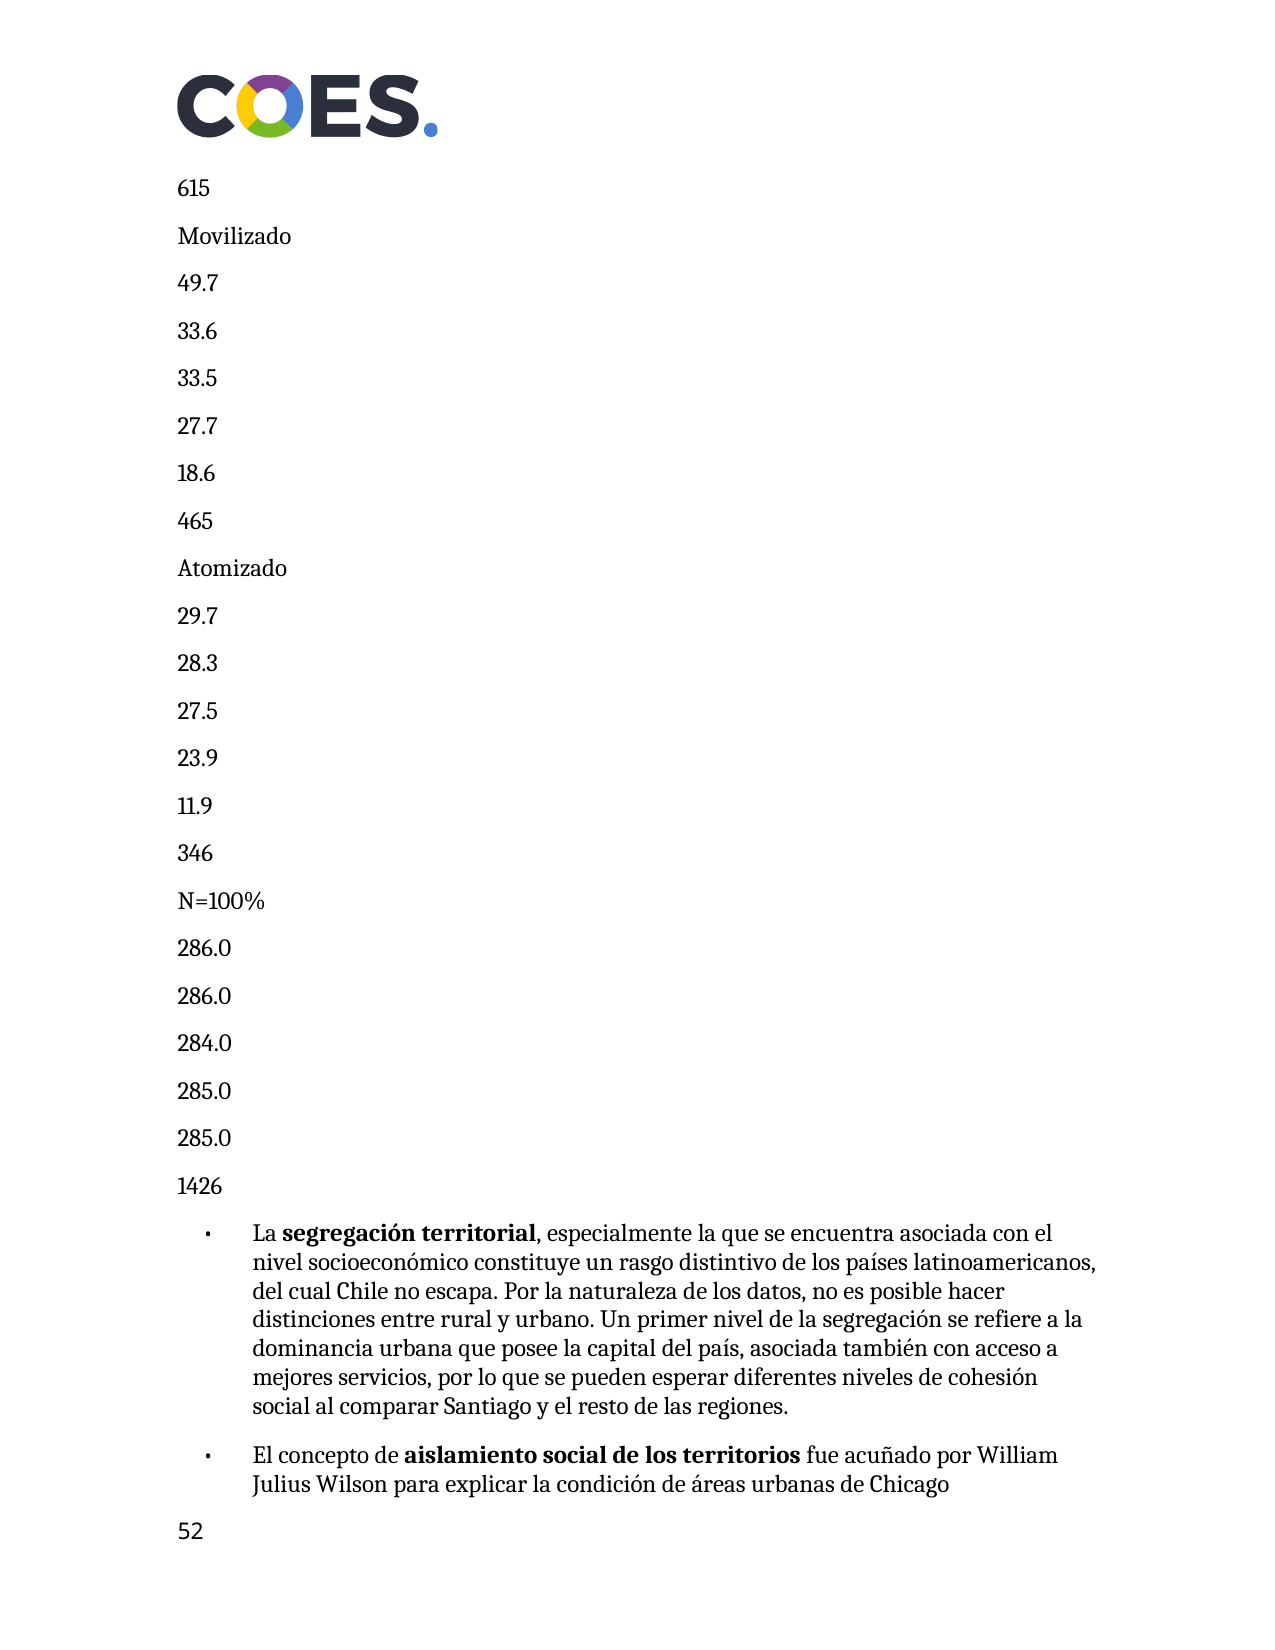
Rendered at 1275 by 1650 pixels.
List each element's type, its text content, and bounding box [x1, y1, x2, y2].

text 28.3 [177, 649, 1098, 678]
text 33.6 [177, 317, 1098, 345]
text 23.9 [177, 744, 1098, 773]
text 29.7 [177, 602, 1098, 630]
text 27.5 [177, 697, 1098, 725]
text 27.7 [177, 412, 1098, 440]
text 285.0 [177, 1077, 1098, 1105]
text 33.5 [177, 364, 1098, 393]
text 284.0 [177, 1029, 1098, 1058]
text 615 [177, 174, 1098, 203]
text N=100% [177, 887, 1098, 915]
text 286.0 [177, 982, 1098, 1010]
picture [177, 75, 438, 146]
text 1426 [177, 1172, 1098, 1200]
text Movilizado [177, 222, 1098, 250]
text 11.9 [177, 792, 1098, 820]
text 285.0 [177, 1124, 1098, 1153]
text 49.7 [177, 269, 1098, 298]
text 286.0 [177, 934, 1098, 963]
text 465 [177, 507, 1098, 535]
text Atomizado [177, 554, 1098, 583]
text 346 [177, 839, 1098, 868]
list La segregación territorial, especialmente la que se encuentra asociada con el nivel socioeconómico constituye un rasgo distintivo de los países latinoamericanos, del cual Chile no escapa. Por la naturaleza de los datos, no es posible hacer distinciones entre rural y urbano. Un primer nivel de la segregación se refiere a la dominancia urbana que posee la capital del país, asociada también con acceso a mejores servicios, por lo que se pueden esperar diferentes niveles de cohesión social al comparar Santiago y el resto de las regiones. [202, 1219, 1098, 1420]
text 18.6 [177, 459, 1098, 488]
